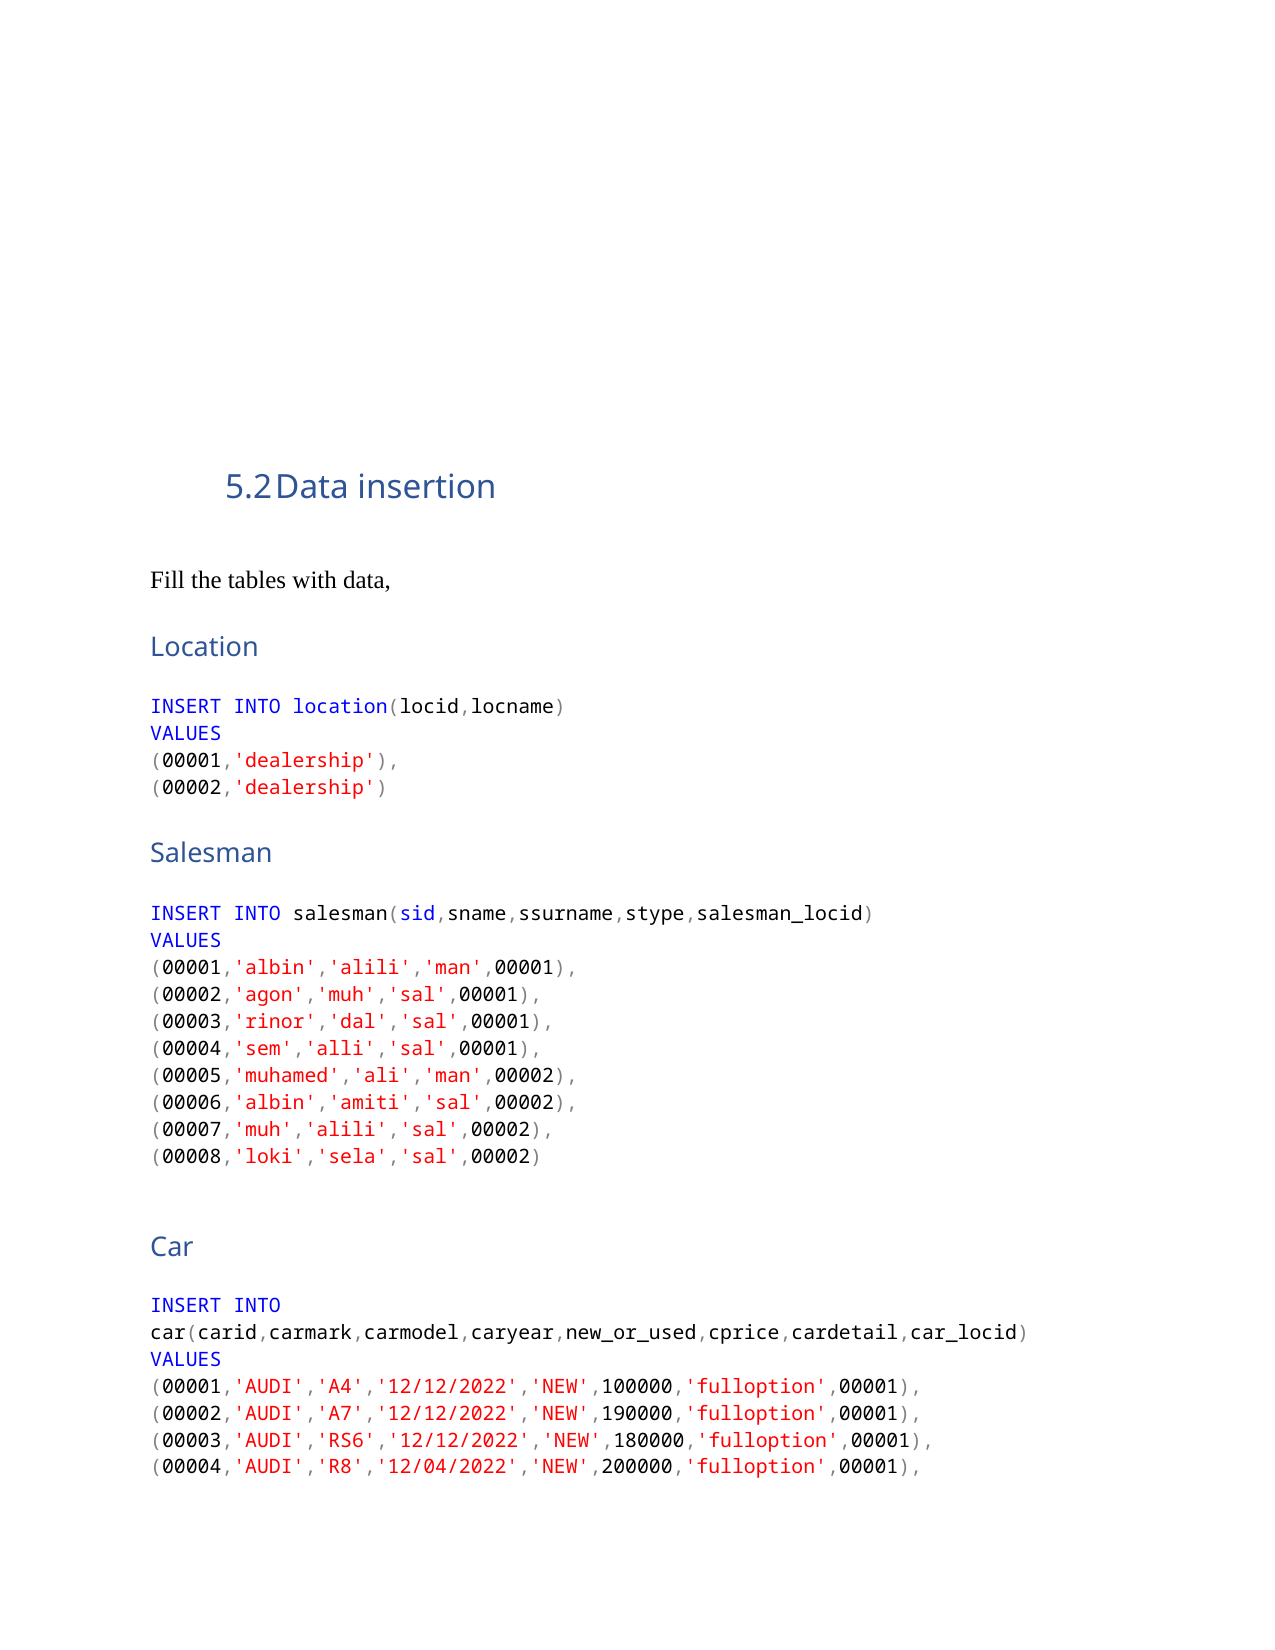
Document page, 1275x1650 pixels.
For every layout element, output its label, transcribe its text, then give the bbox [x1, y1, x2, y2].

text (00004,'sem','alli','sal',00001), [150, 1034, 1125, 1061]
text INSERT INTO car(carid,carmark,carmodel,caryear,new_or_used,cprice,cardetail,car_locid) [150, 1291, 1125, 1345]
text VALUES [150, 926, 1125, 953]
text (00002,'dealership') [150, 774, 1125, 801]
text (00002,'AUDI','A7','12/12/2022','NEW',190000,'fulloption',00001), [150, 1399, 1125, 1426]
text (00003,'AUDI','RS6','12/12/2022','NEW',180000,'fulloption',00001), [150, 1426, 1125, 1453]
text INSERT INTO location(locid,locname) [150, 693, 1125, 720]
text VALUES [150, 1345, 1125, 1372]
text (00001,'dealership'), [150, 747, 1125, 774]
text INSERT INTO salesman(sid,sname,ssurname,stype,salesman_locid) [150, 899, 1125, 926]
text (00004,'AUDI','R8','12/04/2022','NEW',200000,'fulloption',00001), [150, 1453, 1125, 1480]
text (00006,'albin','amiti','sal',00002), [150, 1088, 1125, 1115]
text Fill the tables with data, [150, 565, 1125, 594]
text (00003,'rinor','dal','sal',00001), [150, 1007, 1125, 1034]
text (00008,'loki','sela','sal',00002) [150, 1142, 1125, 1169]
subtitle Salesman [150, 833, 1125, 870]
subtitle Data insertion [225, 462, 1125, 508]
subtitle Location [150, 627, 1125, 664]
subtitle Car [150, 1227, 1125, 1264]
text (00002,'agon','muh','sal',00001), [150, 980, 1125, 1007]
text (00007,'muh','alili','sal',00002), [150, 1115, 1125, 1142]
text (00001,'AUDI','A4','12/12/2022','NEW',100000,'fulloption',00001), [150, 1372, 1125, 1399]
text VALUES [150, 720, 1125, 747]
text (00005,'muhamed','ali','man',00002), [150, 1061, 1125, 1088]
text (00001,'albin','alili','man',00001), [150, 953, 1125, 980]
